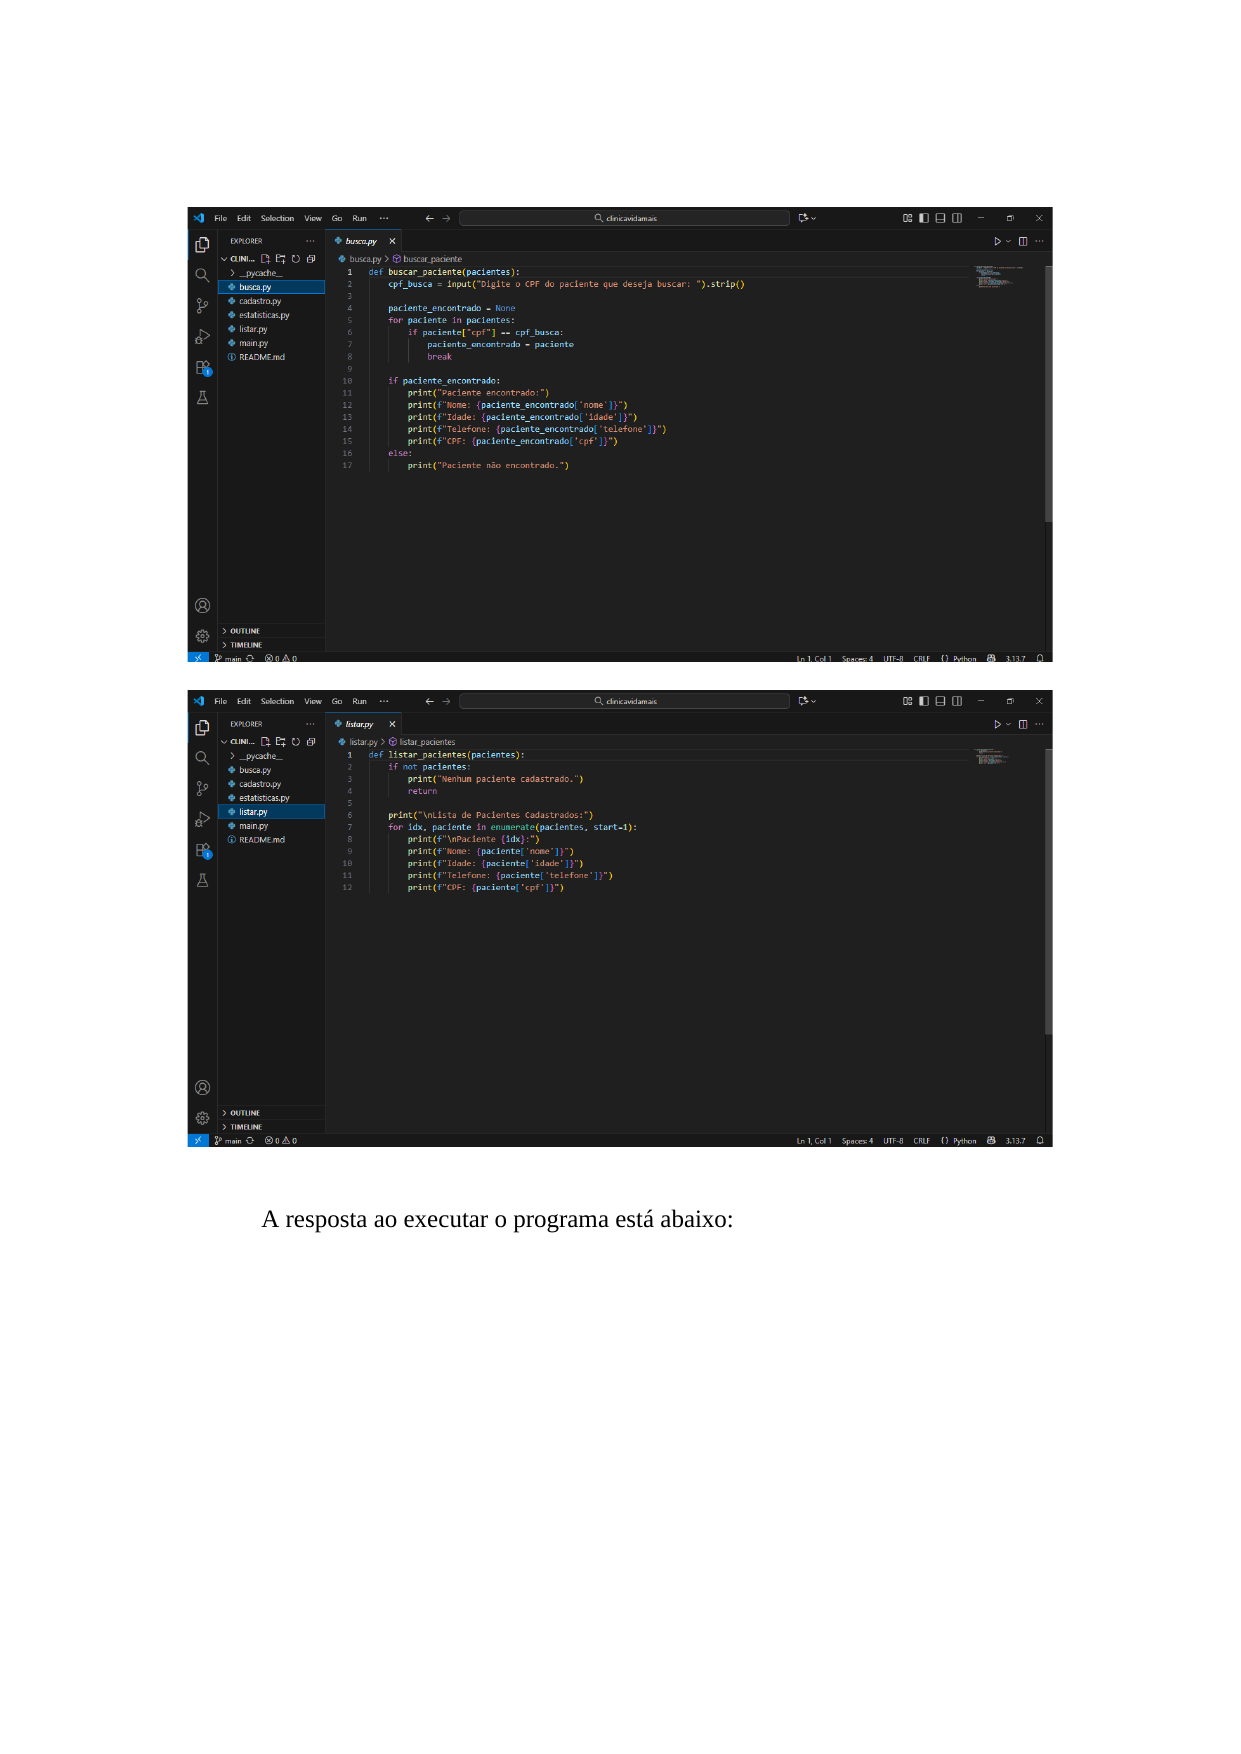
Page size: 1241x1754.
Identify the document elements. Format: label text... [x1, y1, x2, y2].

picture [187, 207, 1053, 662]
picture [187, 690, 1053, 1147]
text A resposta ao executar o programa está abaixo: [187, 1204, 1053, 1233]
